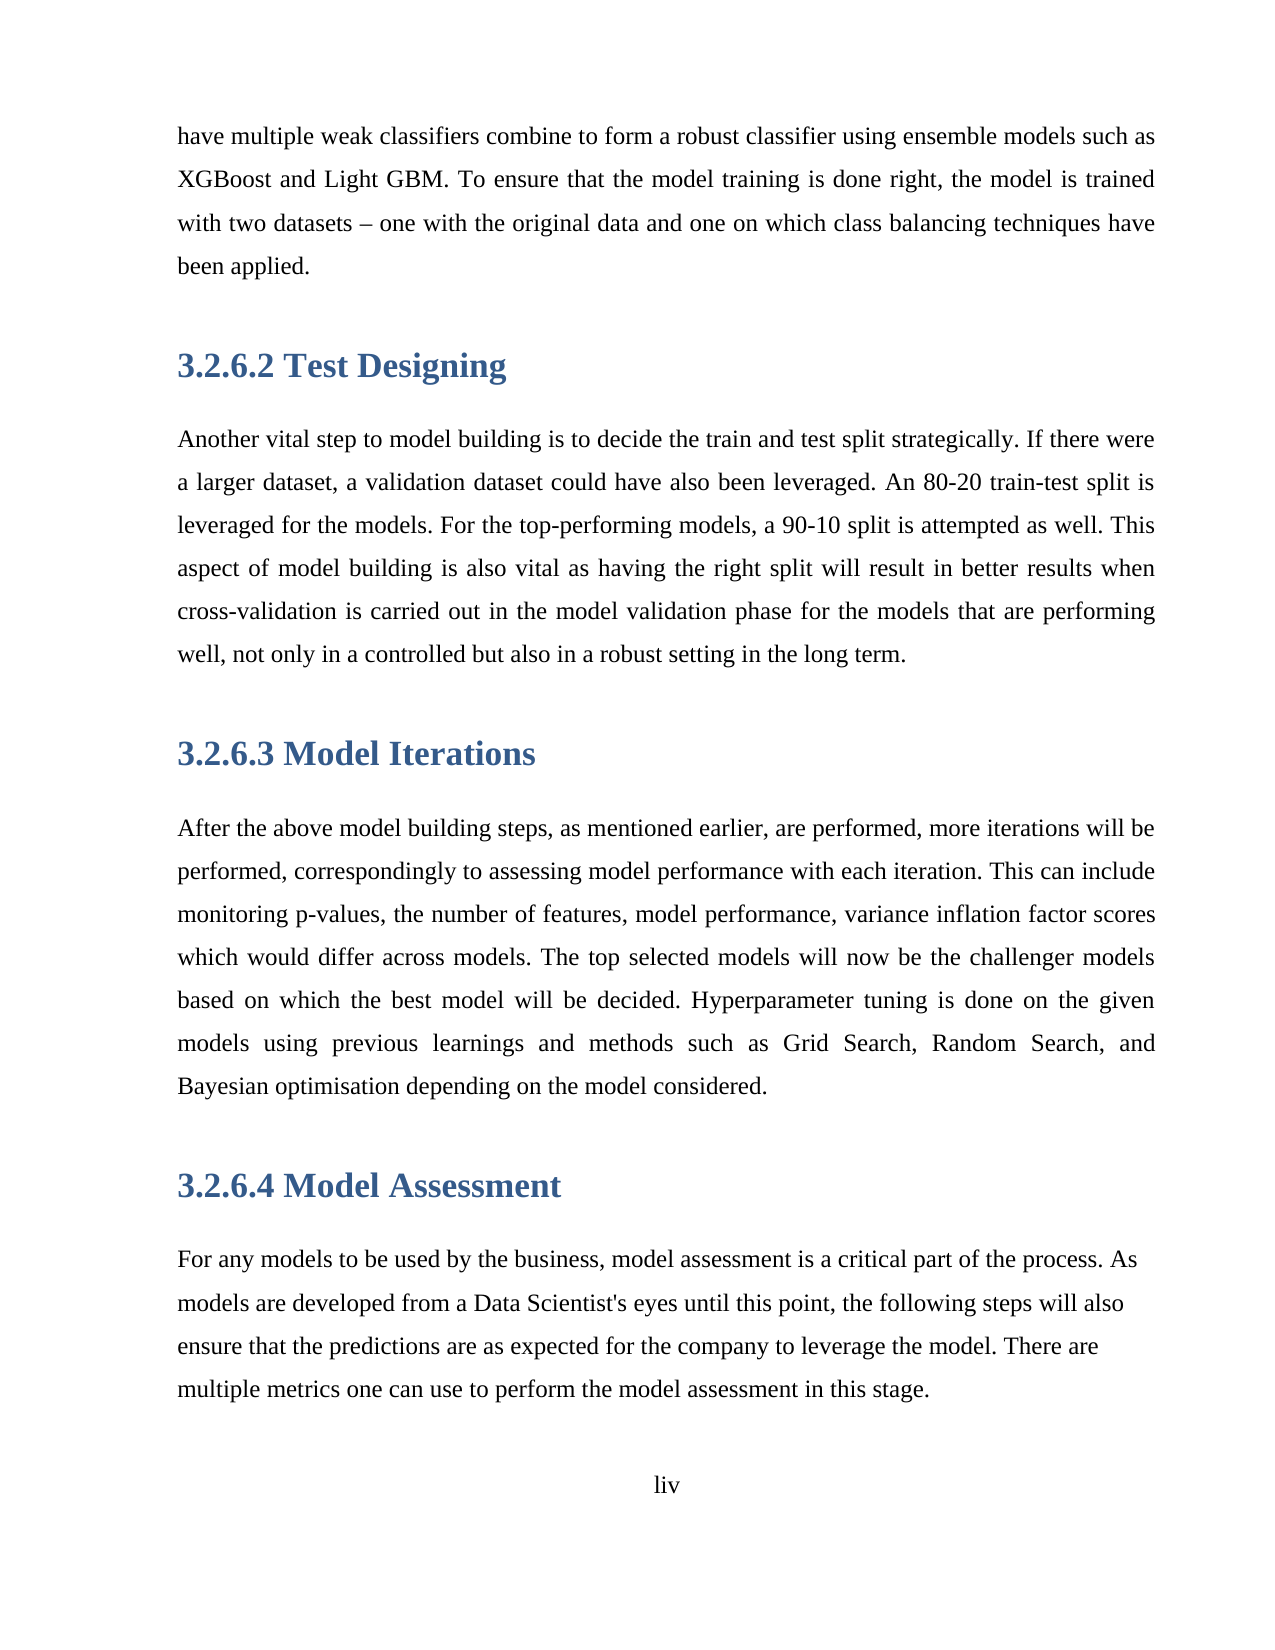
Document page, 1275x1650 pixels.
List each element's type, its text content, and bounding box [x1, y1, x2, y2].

subtitle 3.2.6.4 Model Assessment [177, 1164, 1156, 1205]
text After the above model building steps, as mentioned earlier, are performed, more iterations will be performed, correspondingly to assessing model performance with each iteration. This can include monitoring p-values, the number of features, model performance, variance inflation factor scores which would differ across models. The top selected models will now be the challenger models based on which the best model will be decided. Hyperparameter tuning is done on the given models using previous learnings and methods such as Grid Search, Random Search, and Bayesian optimisation depending on the model considered. [177, 813, 1156, 1100]
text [177, 121, 1156, 279]
text For any models to be used by the business, model assessment is a critical part of the process. As models are developed from a Data Scientist's eyes until this point, the following steps will also ensure that the predictions are as expected for the company to leverage the model. There are multiple metrics one can use to perform the model assessment in this stage. [177, 1244, 1156, 1403]
subtitle 3.2.6.3 Model Iterations [177, 733, 1156, 773]
text Another vital step to model building is to decide the train and test split strategically. If there were a larger dataset, a validation dataset could have also been leveraged. An 80-20 train-test split is leveraged for the models. For the top-performing models, a 90-10 split is attempted as well. This aspect of model building is also vital as having the right split will result in better results when cross-validation is carried out in the model validation phase for the models that are performing well, not only in a controlled but also in a robust setting in the long term. [177, 424, 1156, 668]
subtitle 3.2.6.2 Test Designing [177, 344, 1156, 385]
